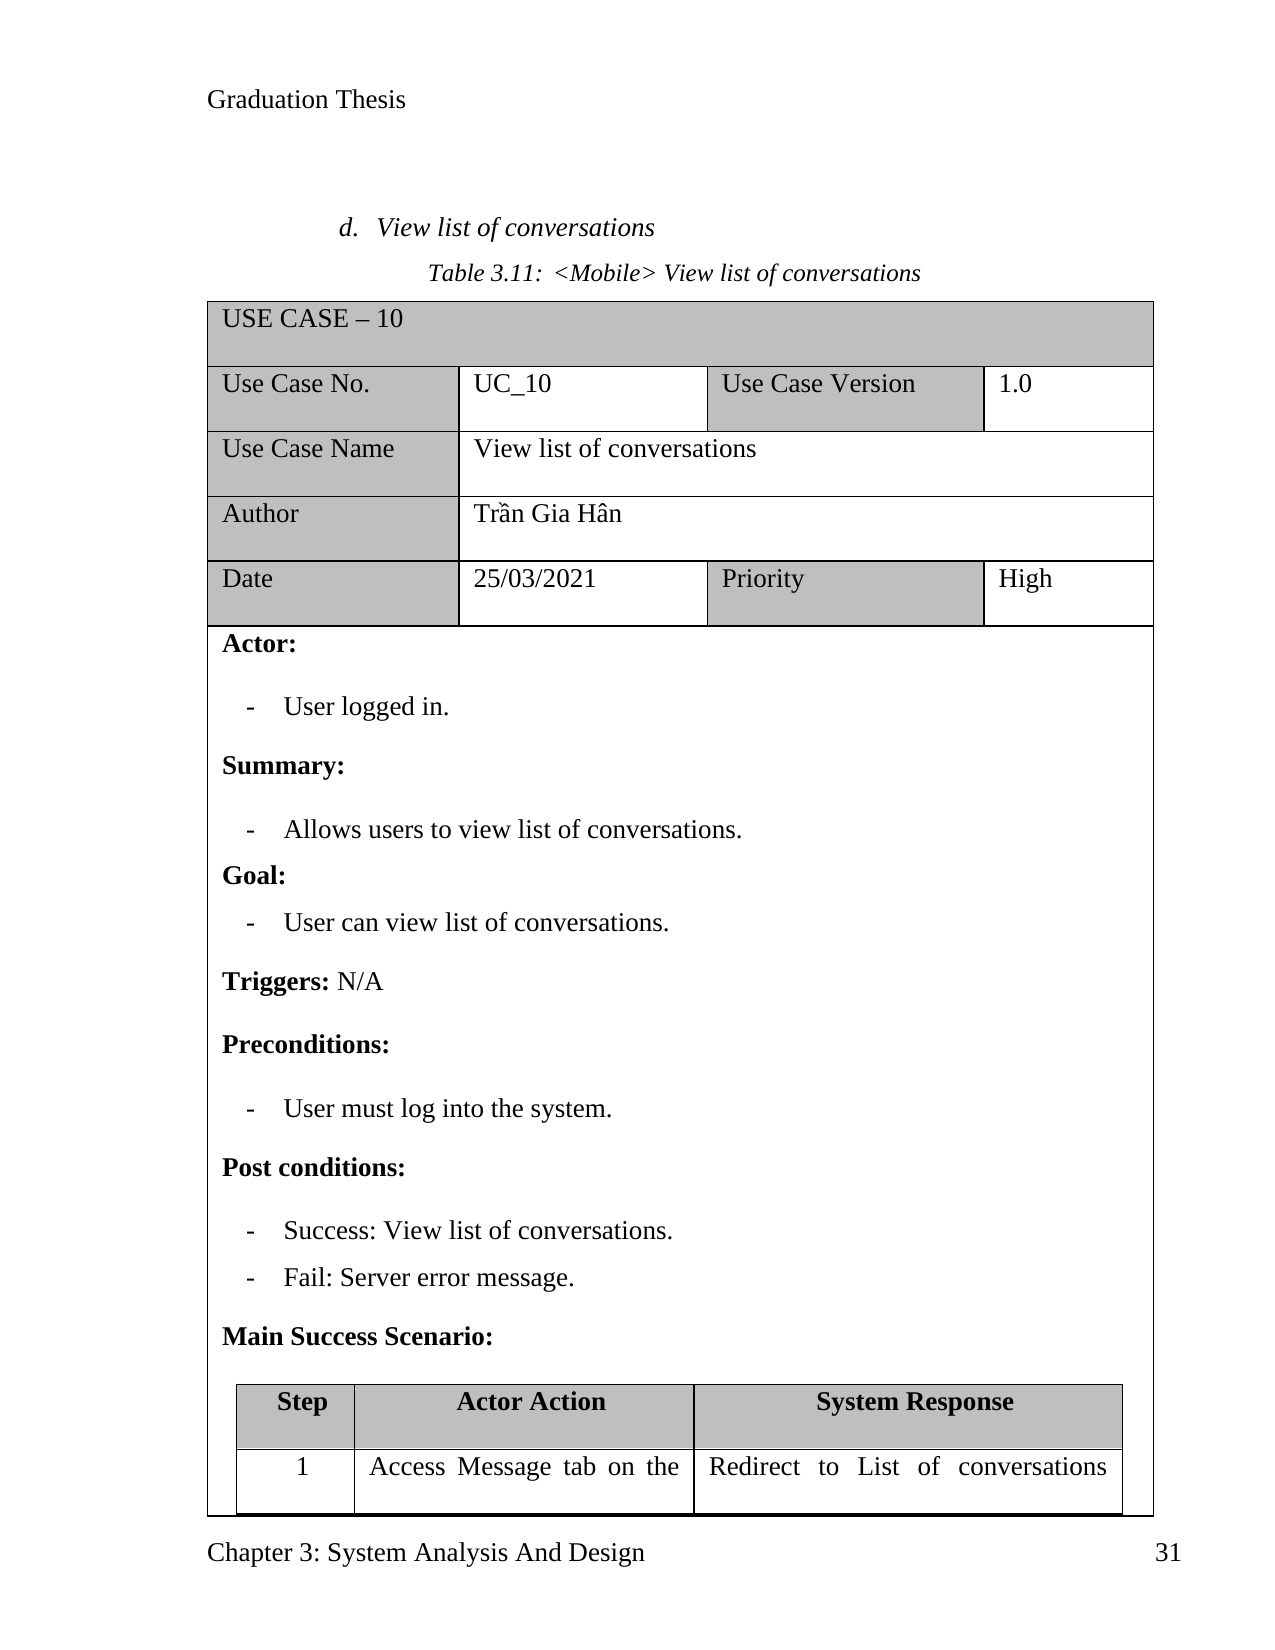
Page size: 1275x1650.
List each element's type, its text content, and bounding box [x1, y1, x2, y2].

table_cell Use Case Version [708, 367, 983, 431]
table_cell Priority [708, 562, 983, 625]
table_cell UC_10 [460, 367, 707, 431]
table_cell 1.0 [985, 367, 1153, 431]
table_cell Use Case Name [208, 432, 458, 496]
table_cell Author [208, 497, 458, 560]
table_cell Date [208, 562, 458, 625]
table_header USE CASE – 10 [208, 302, 1153, 366]
subtitle View list of conversations [339, 211, 1157, 242]
table_cell Trần Gia Hân [460, 497, 1153, 560]
text <Mobile> View list of conversations [252, 258, 1157, 286]
table_cell View list of conversations [460, 432, 1153, 496]
table_cell 25/03/2021 [460, 562, 707, 625]
table_cell Use Case No. [208, 367, 458, 431]
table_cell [208, 627, 1153, 1515]
table_cell High [985, 562, 1153, 625]
